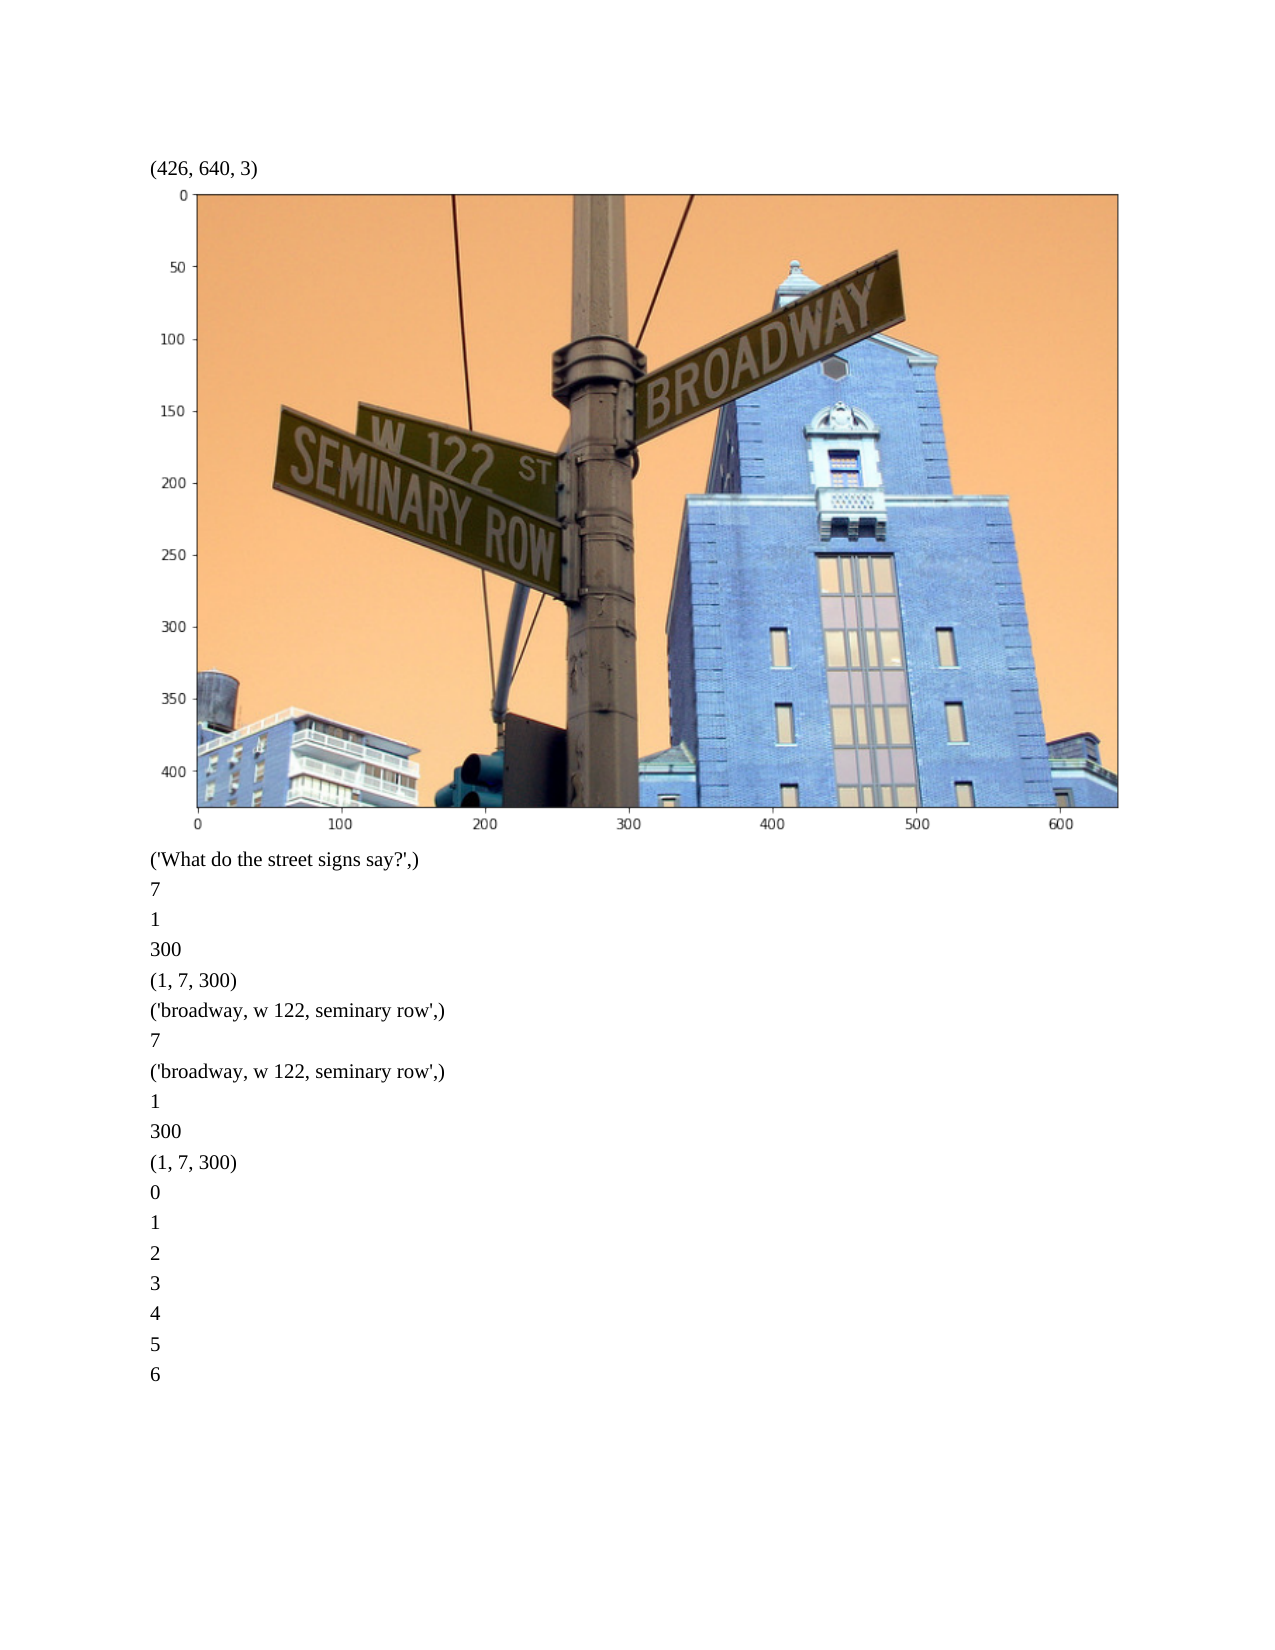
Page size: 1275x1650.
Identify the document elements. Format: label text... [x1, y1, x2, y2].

text 300 [150, 1113, 1125, 1143]
text 7 [150, 1022, 1125, 1052]
text (1, 7, 300) [150, 961, 1125, 992]
text 3 [150, 1264, 1125, 1295]
text 1 [150, 901, 1125, 931]
text 2 [150, 1234, 1125, 1264]
text ('What do the street signs say?',) [150, 841, 1125, 871]
text ('broadway, w 122, seminary row',) [150, 992, 1125, 1022]
text 6 [150, 1356, 1125, 1386]
picture [150, 180, 1125, 841]
text 300 [150, 931, 1125, 961]
text 5 [150, 1325, 1125, 1356]
text 7 [150, 871, 1125, 901]
text (1, 7, 300) [150, 1143, 1125, 1174]
text 0 [150, 1174, 1125, 1204]
text 4 [150, 1295, 1125, 1325]
text (426, 640, 3) [150, 150, 1125, 180]
text 1 [150, 1204, 1125, 1234]
text ('broadway, w 122, seminary row',) [150, 1052, 1125, 1083]
text 1 [150, 1083, 1125, 1113]
